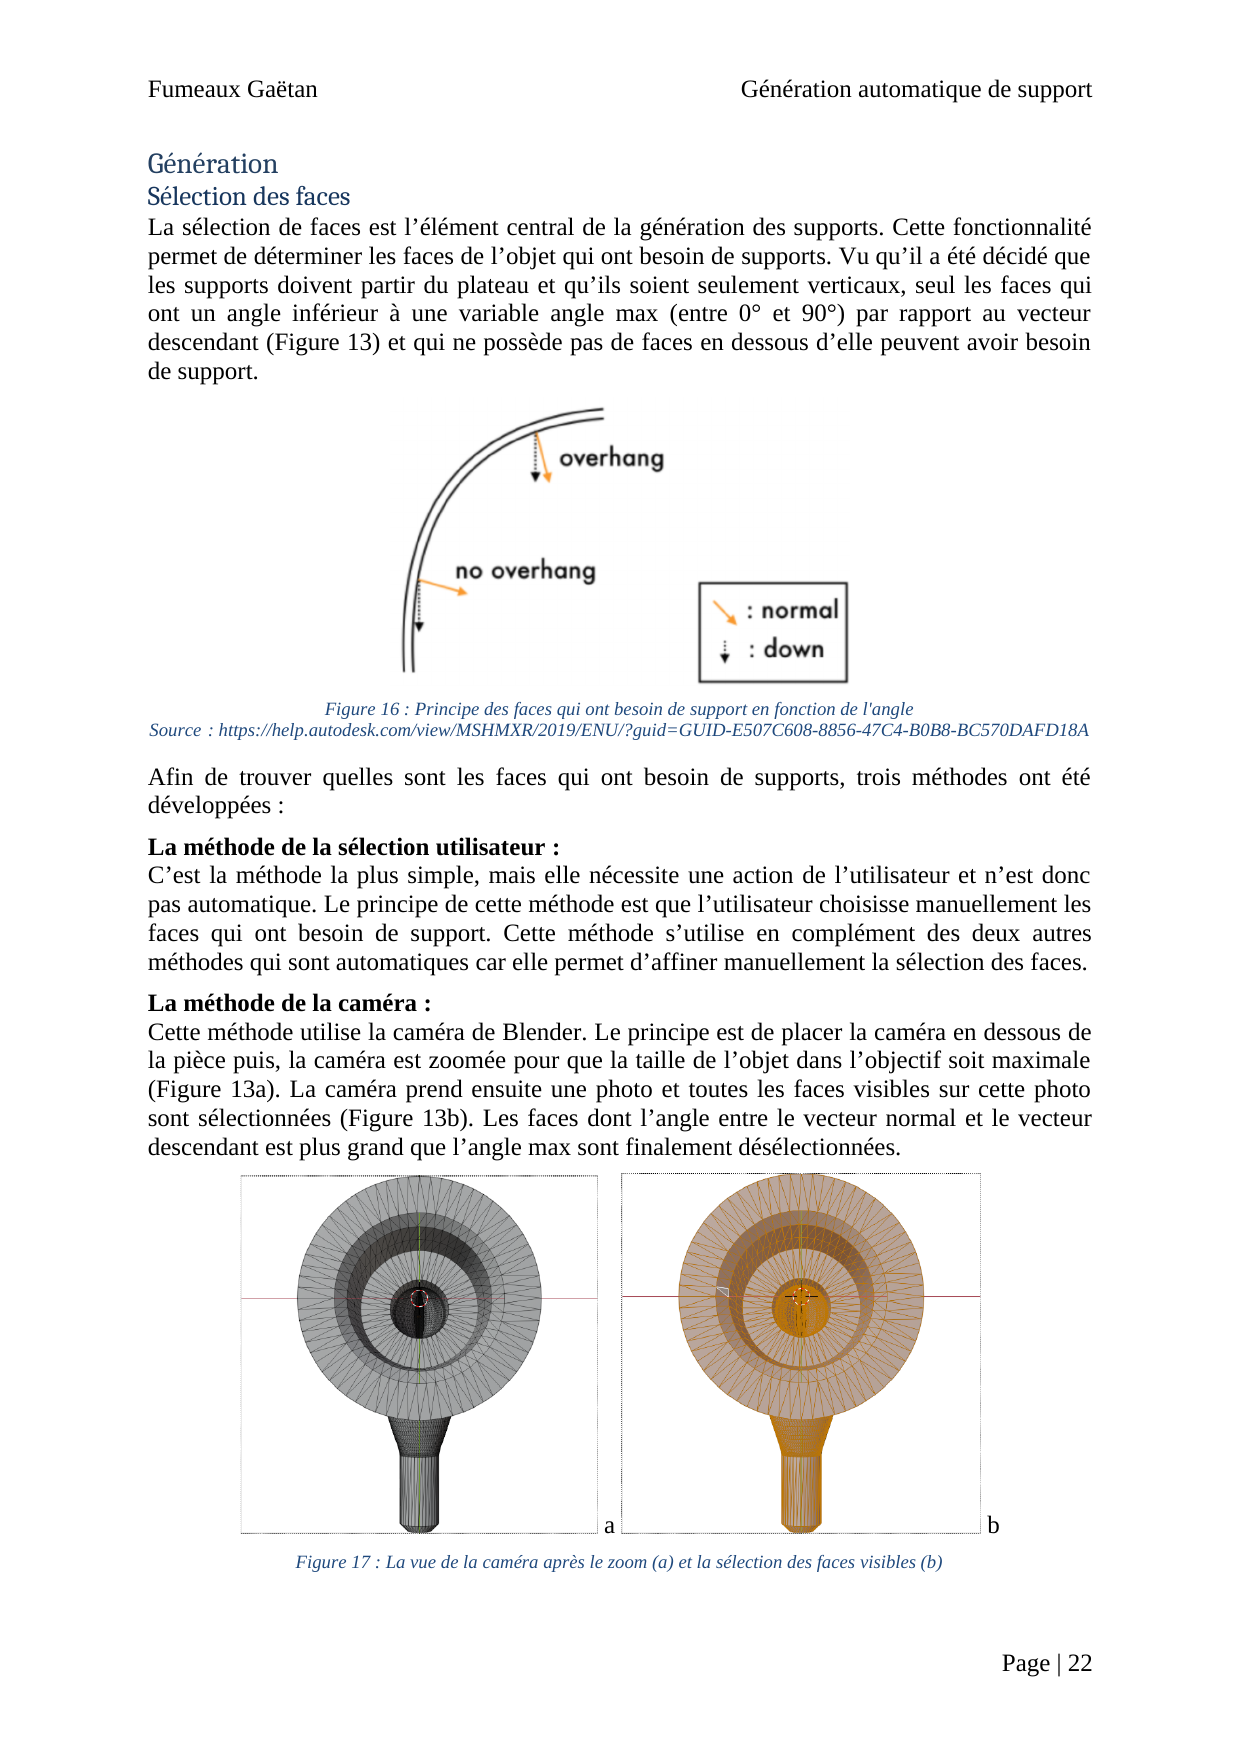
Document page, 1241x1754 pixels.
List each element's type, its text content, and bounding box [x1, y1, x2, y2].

picture [621, 1173, 981, 1534]
text La méthode de la sélection utilisateur : C’est la méthode la plus simple, mais elle nécessite une action de l’utilisateur et n’est donc pas automatique. Le principe de cette méthode est que l’utilisateur choisisse manuellement les faces qui ont besoin de support. Cette méthode s’utilise en complément des deux autres méthodes qui sont automatiques car elle permet d’affiner manuellement la sélection des faces. [148, 832, 1093, 976]
text La méthode de la caméra : Cette méthode utilise la caméra de Blender. Le principe est de placer la caméra en dessous de la pièce puis, la caméra est zoomée pour que la taille de l’objet dans l’objectif soit maximale (Figure 13a). La caméra prend ensuite une photo et toutes les faces visibles sur cette photo sont sélectionnées (Figure 13b). Les faces dont l’angle entre le vecteur normal et le vecteur descendant est plus grand que l’angle max sont finalement désélectionnées. [148, 988, 1093, 1161]
text La sélection de faces est l’élément central de la génération des supports. Cette fonctionnalité permet de déterminer les faces de l’objet qui ont besoin de supports. Vu qu’il a été décidé que les supports doivent partir du plateau et qu’ils soient seulement verticaux, seul les faces qui ont un angle inférieur à une variable angle max (entre 0° et 90°) par rapport au vecteur descendant (Figure 13) et qui ne possède pas de faces en dessous d’elle peuvent avoir besoin de support. [148, 212, 1093, 385]
picture [240, 1175, 598, 1534]
subtitle Sélection des faces [148, 181, 1093, 212]
subtitle Génération [148, 148, 1093, 181]
picture [390, 397, 851, 686]
text Afin de trouver quelles sont les faces qui ont besoin de supports, trois méthodes ont été développées : [148, 762, 1093, 819]
